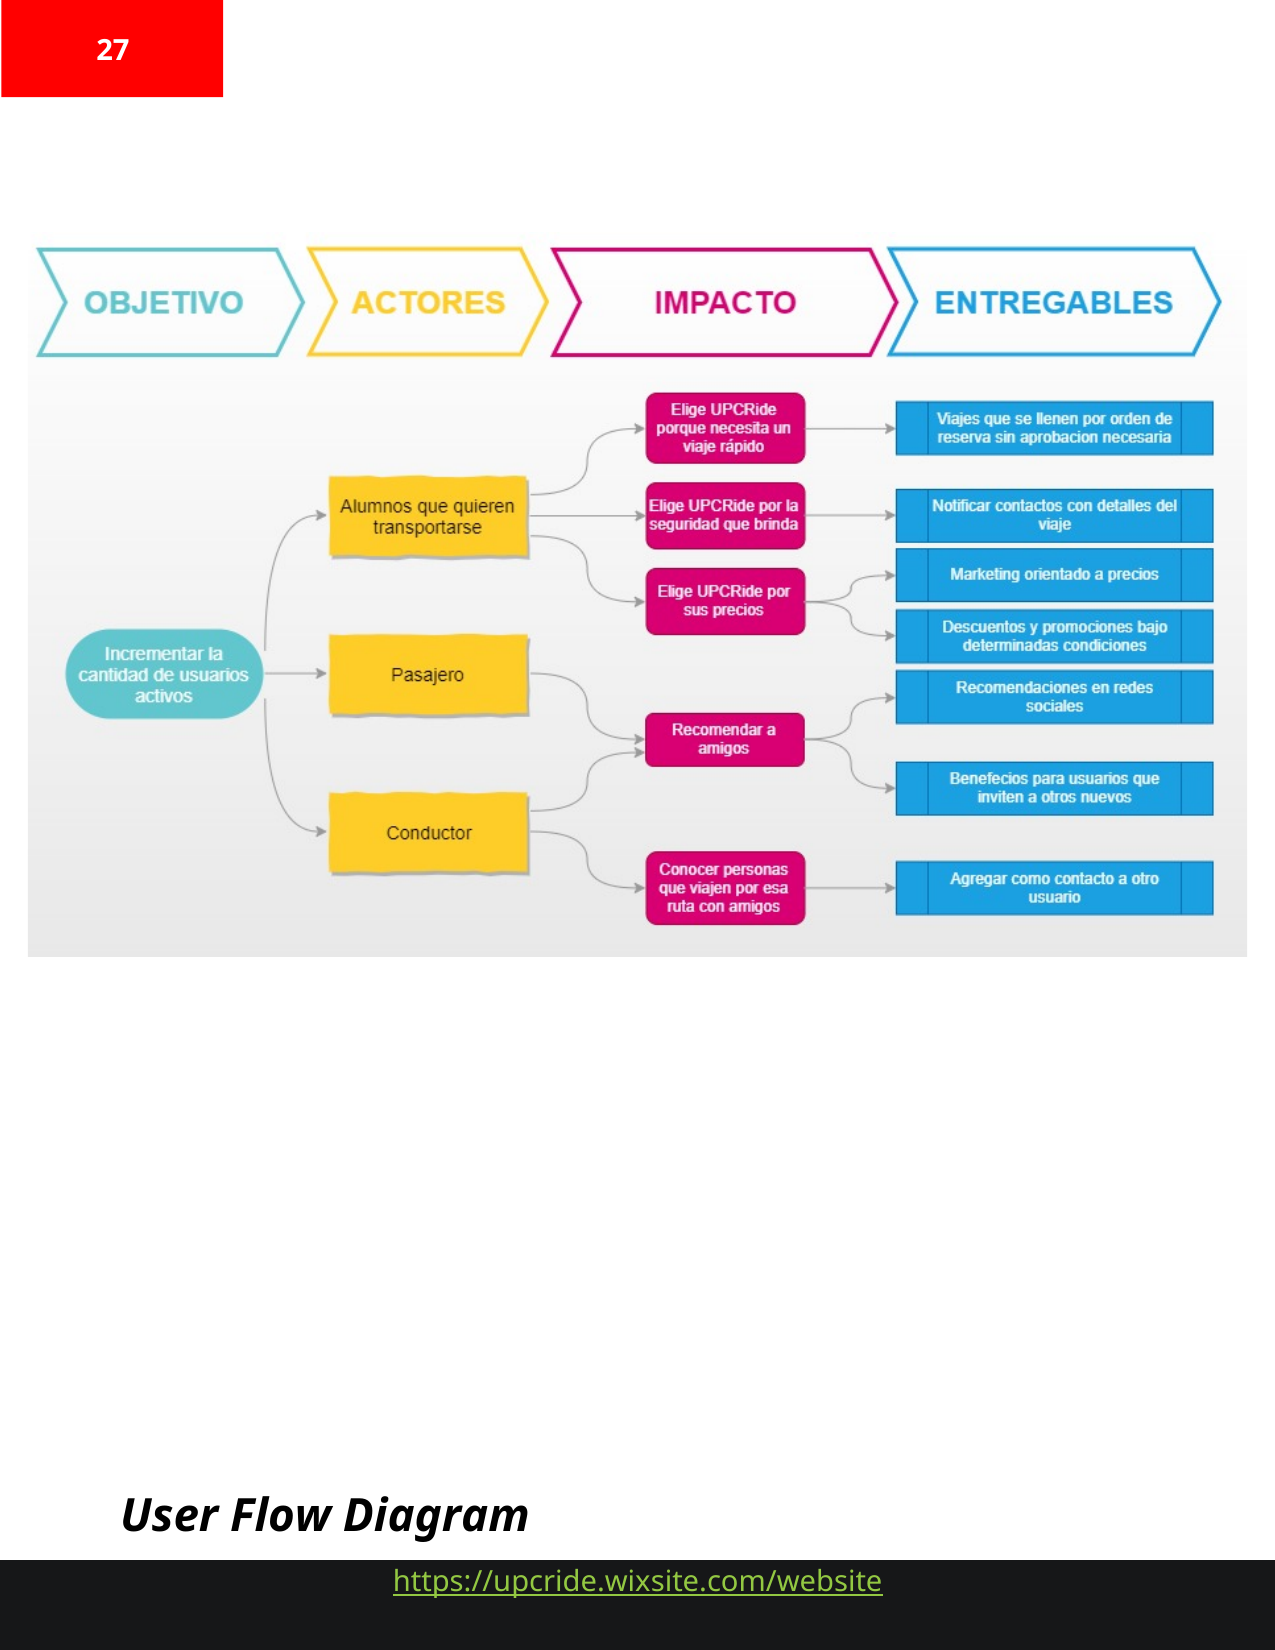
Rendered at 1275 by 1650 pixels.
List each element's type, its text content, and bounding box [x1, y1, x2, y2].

picture [27, 232, 1248, 957]
subtitle User Flow Diagram [120, 1482, 1155, 1545]
